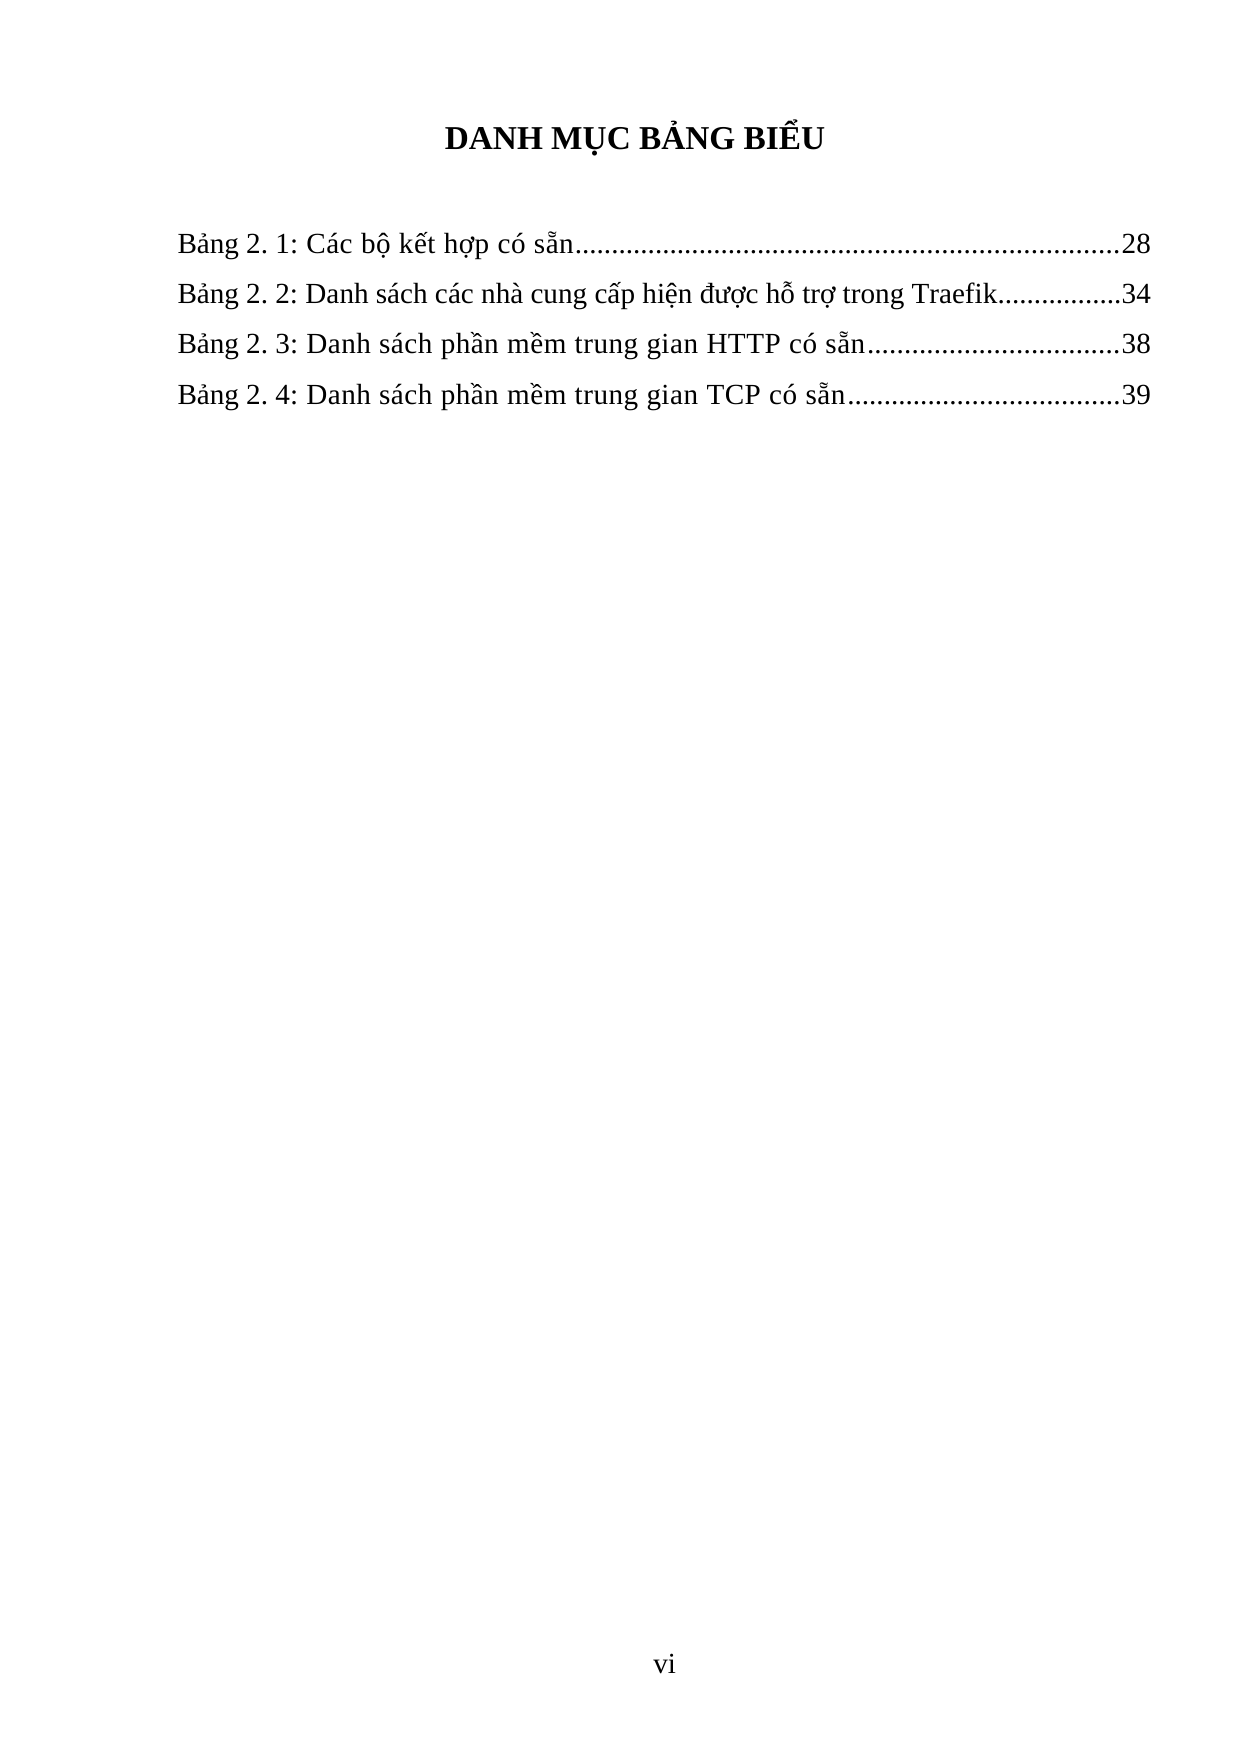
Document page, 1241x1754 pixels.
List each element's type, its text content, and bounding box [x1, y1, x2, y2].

subtitle DANH MỤC BẢNG BIỂU [177, 118, 1092, 156]
text Bảng 2. 3: Danh sách phần mềm trung gian HTTP có sẵn 38 [177, 327, 1152, 360]
text Bảng 2. 1: Các bộ kết hợp có sẵn 28 [177, 226, 1152, 259]
text Bảng 2. 4: Danh sách phần mềm trung gian TCP có sẵn 39 [177, 377, 1152, 410]
text Bảng 2. 2: Danh sách các nhà cung cấp hiện được hỗ trợ trong Traefik 34 [177, 276, 1152, 310]
